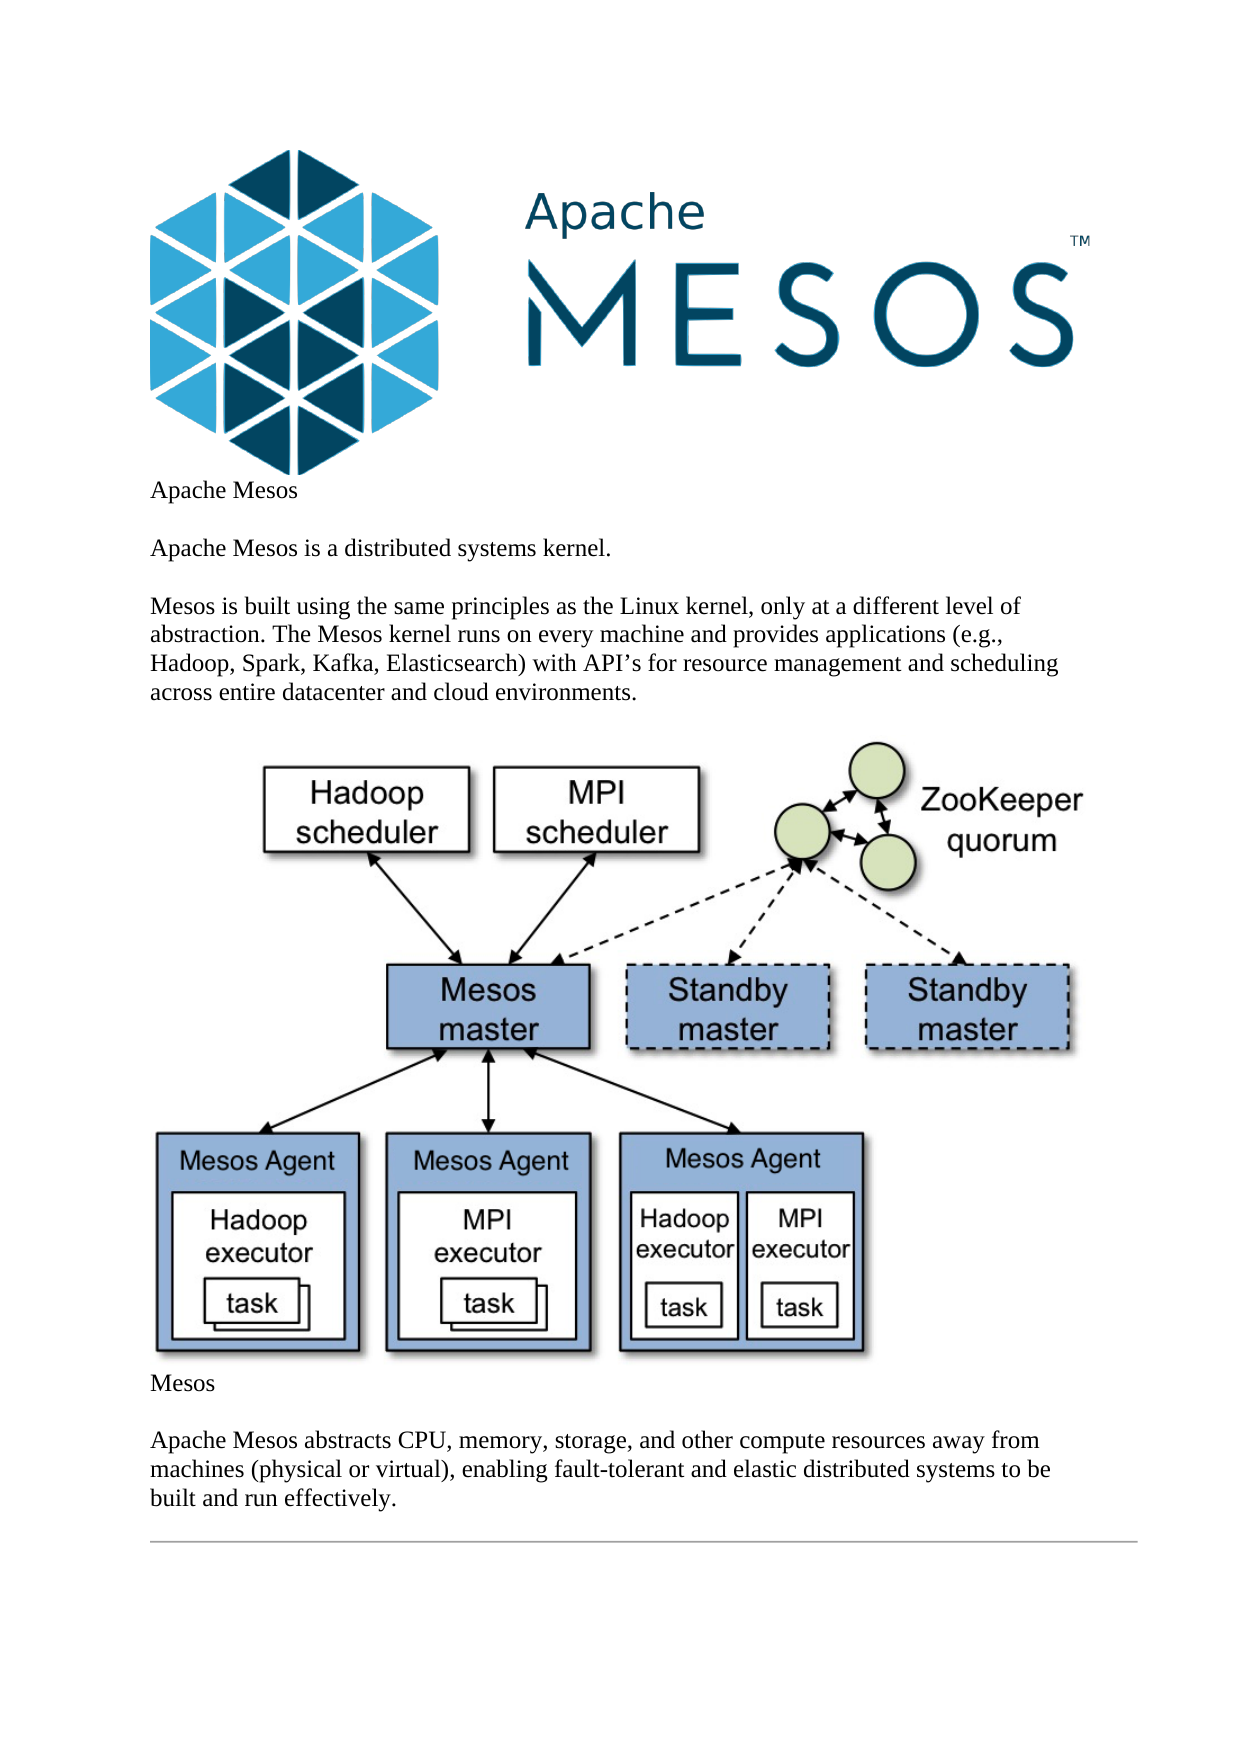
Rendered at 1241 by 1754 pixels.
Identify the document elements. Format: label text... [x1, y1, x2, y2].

picture [150, 150, 1090, 475]
picture [150, 735, 1090, 1368]
text Mesos [150, 1368, 1090, 1396]
text Apache Mesos is a distributed systems kernel. [150, 533, 1090, 562]
text Apache Mesos abstracts CPU, memory, storage, and other compute resources away from machines (physical or virtual), enabling fault-tolerant and elastic distributed systems to be built and run effectively. [150, 1426, 1090, 1512]
text Mesos is built using the same principles as the Linux kernel, only at a different level of abstraction. The Mesos kernel runs on every machine and provides applications (e.g., Hadoop, Spark, Kafka, Elasticsearch) with API’s for resource management and scheduling across entire datacenter and cloud environments. [150, 591, 1090, 706]
text Apache Mesos [150, 475, 1090, 504]
